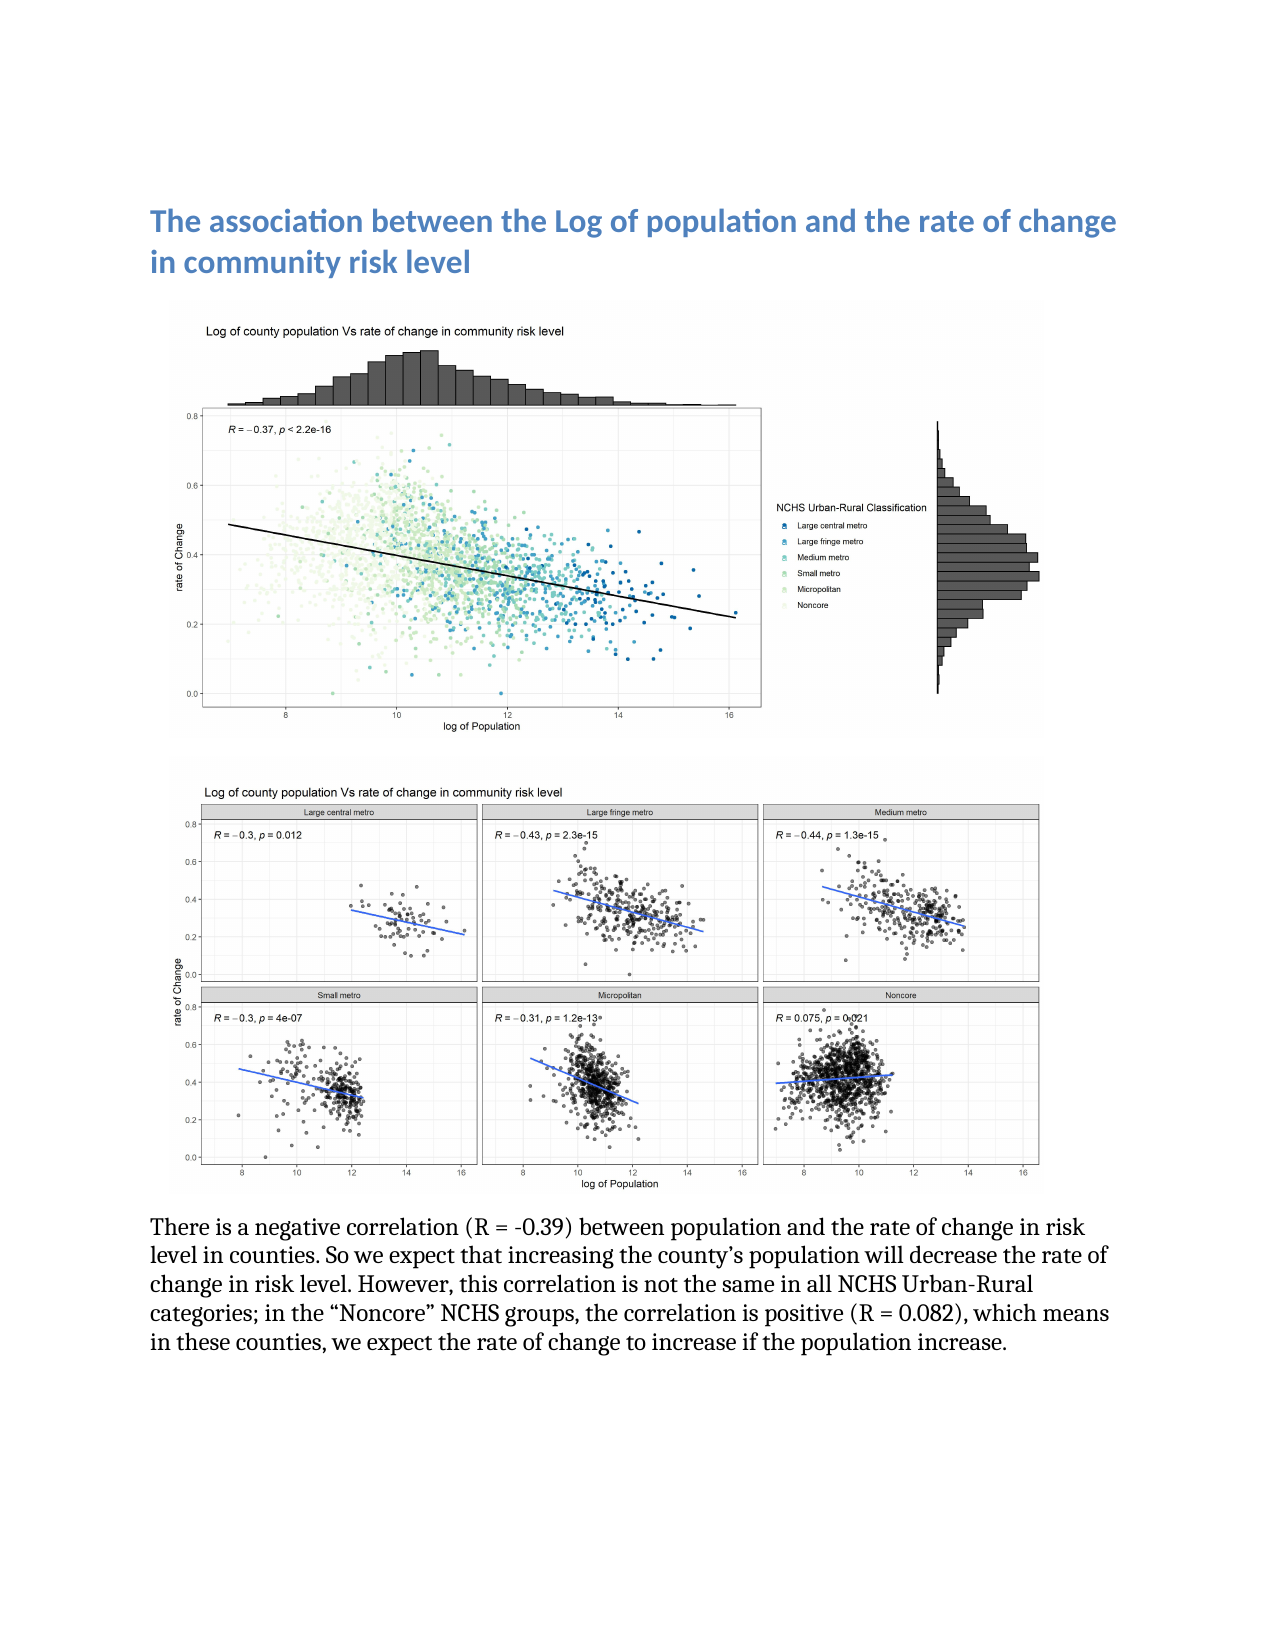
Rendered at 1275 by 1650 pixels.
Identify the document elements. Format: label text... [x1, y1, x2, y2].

subtitle The association between the Log of population and the rate of change in community risk level [150, 200, 1125, 281]
text There is a negative correlation (R = -0.39) between population and the rate of change in risk level in counties. So we expect that increasing the county’s population will decrease the rate of change in risk level. However, this correlation is not the same in all NCHS Urban-Rural categories; in the “Noncore” NCHS groups, the correlation is positive (R = 0.082), which means in these counties, we expect the rate of change to increase if the population increase. [150, 1213, 1125, 1356]
picture [168, 756, 1044, 1194]
picture [168, 300, 1044, 738]
